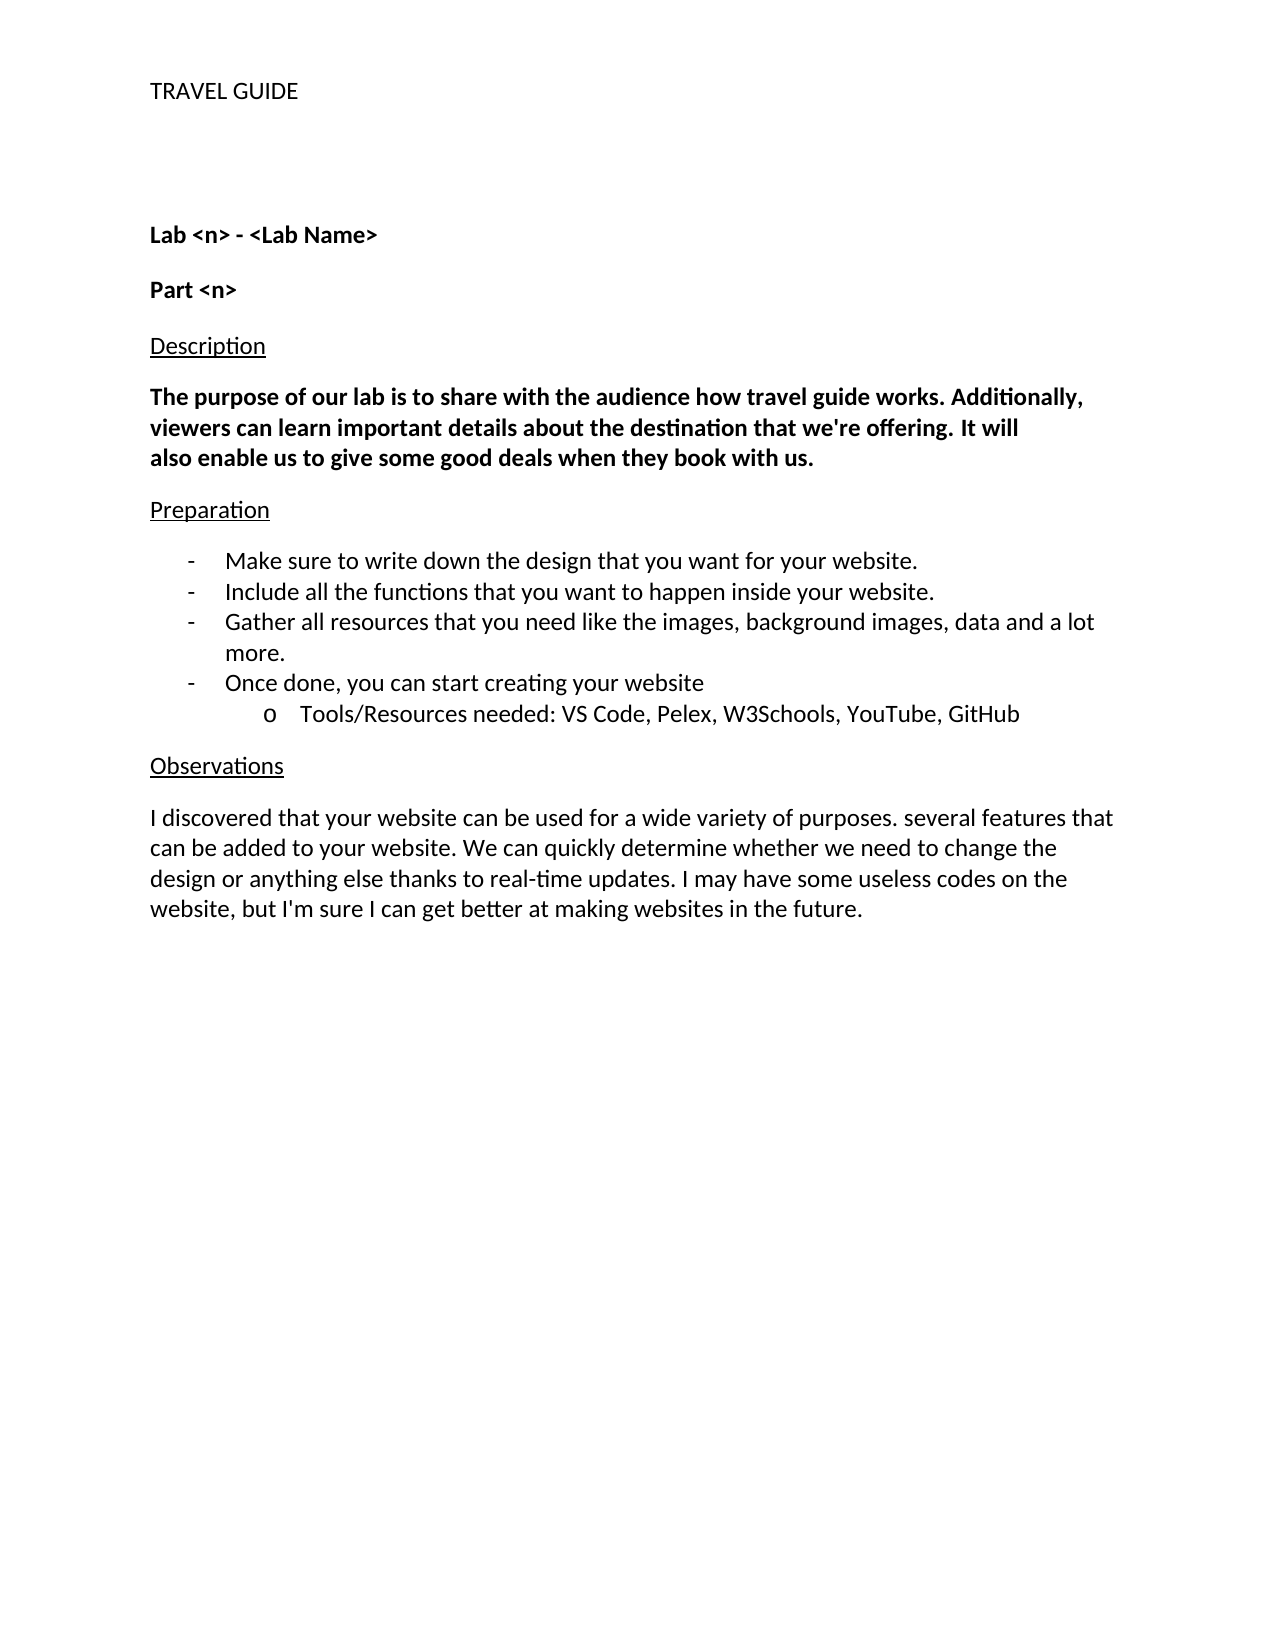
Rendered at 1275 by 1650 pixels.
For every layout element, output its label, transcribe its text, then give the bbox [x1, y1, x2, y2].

subtitle Part <n> [150, 274, 1125, 305]
subtitle Observations [150, 750, 1125, 781]
list Once done, you can start creating your website [187, 667, 1125, 698]
list Gather all resources that you need like the images, background images, data and a lot more. [187, 606, 1125, 667]
subtitle Description [150, 330, 1125, 361]
subtitle Lab <n> - <Lab Name> [150, 219, 1125, 249]
list Tools/Resources needed: VS Code, Pelex, W3Schools, YouTube, GitHub [262, 698, 1125, 729]
text The purpose of our lab is to share with the audience how travel guide works. Additionally, viewers can learn important details about the destination that we're offering. It will also enable us to give some good deals when they book with us. [150, 381, 1125, 473]
list Include all the functions that you want to happen inside your website. [187, 576, 1125, 606]
subtitle Preparation [150, 494, 1125, 524]
text I discovered that your website can be used for a wide variety of purposes. several features that can be added to your website. We can quickly determine whether we need to change the design or anything else thanks to real-time updates. I may have some useless codes on the website, but I'm sure I can get better at making websites in the future. [150, 802, 1125, 924]
list Make sure to write down the design that you want for your website. [187, 545, 1125, 576]
